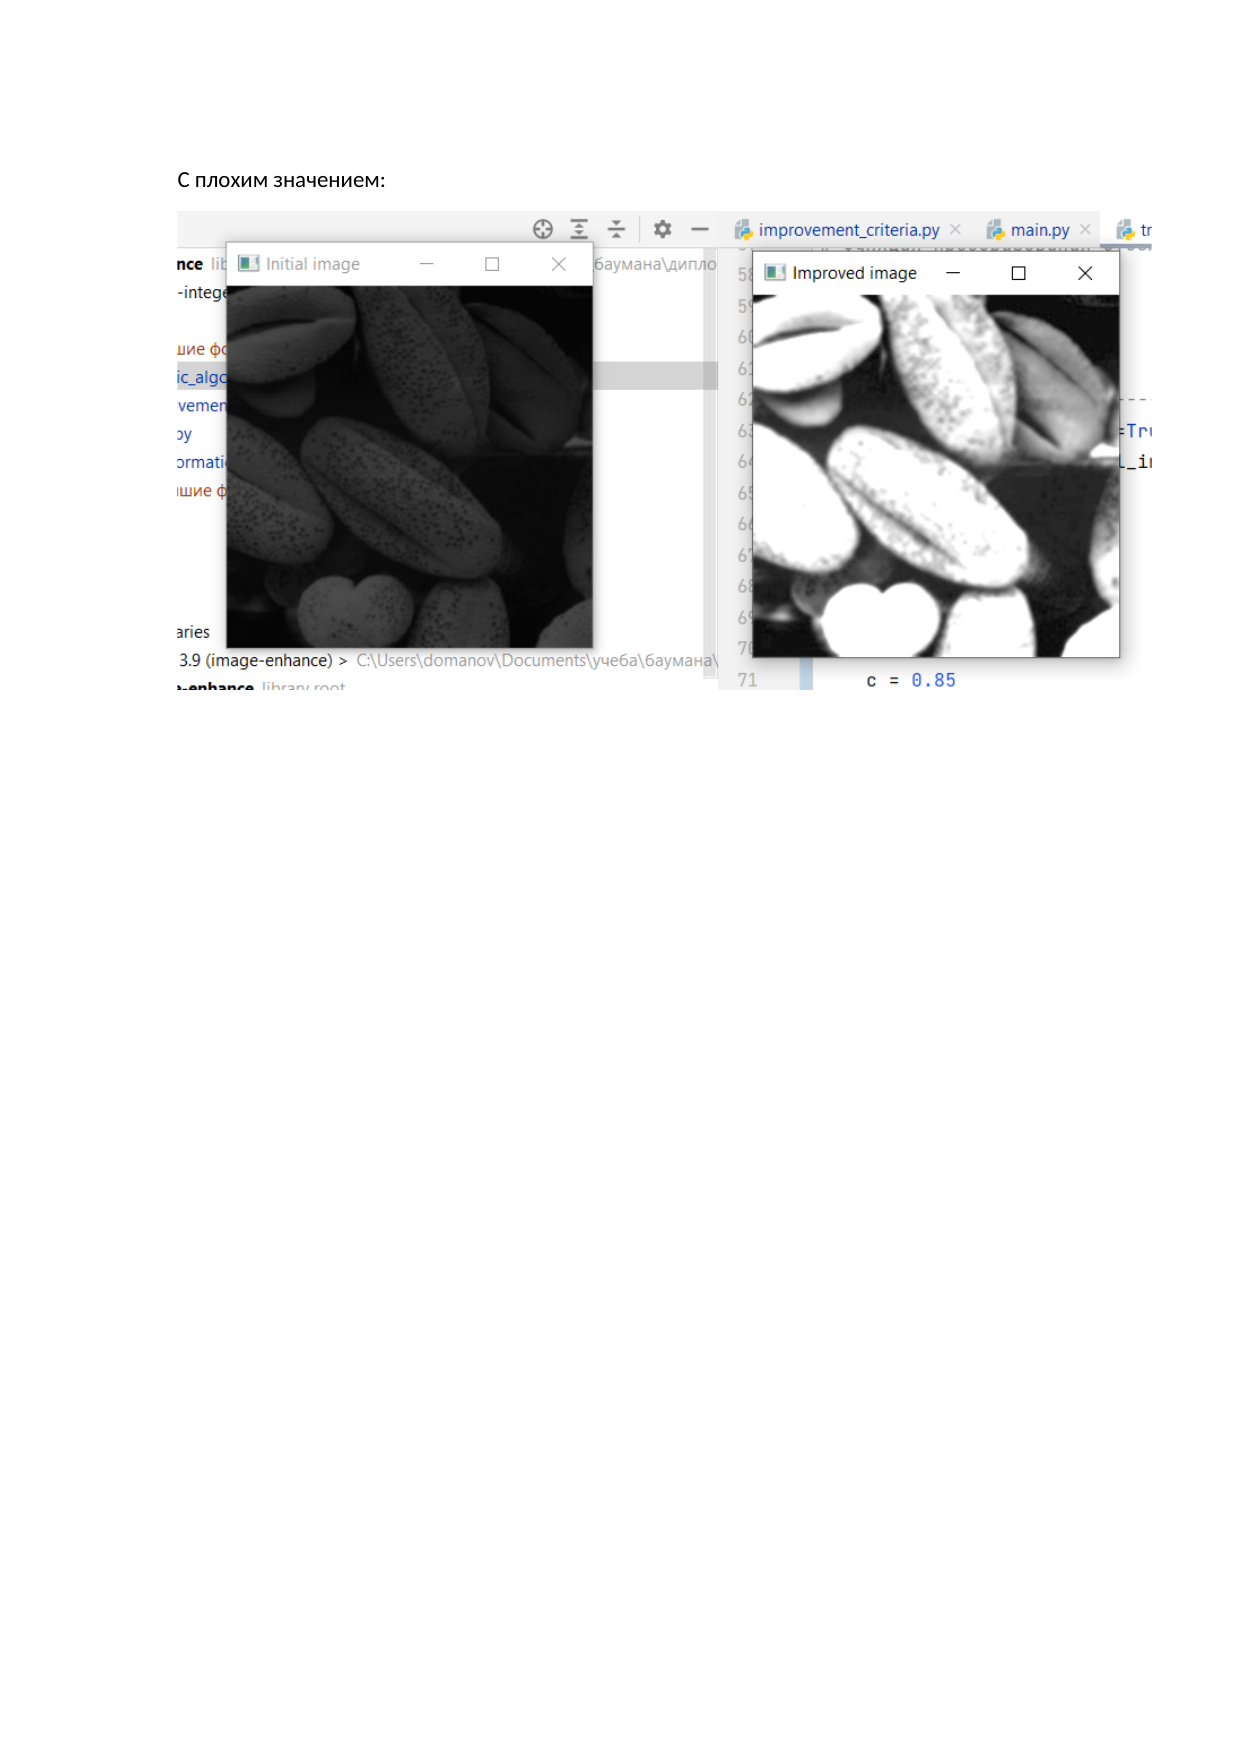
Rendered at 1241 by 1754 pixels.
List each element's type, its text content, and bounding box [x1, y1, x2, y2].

picture [177, 211, 1152, 690]
text С плохим значением: [177, 165, 1152, 193]
